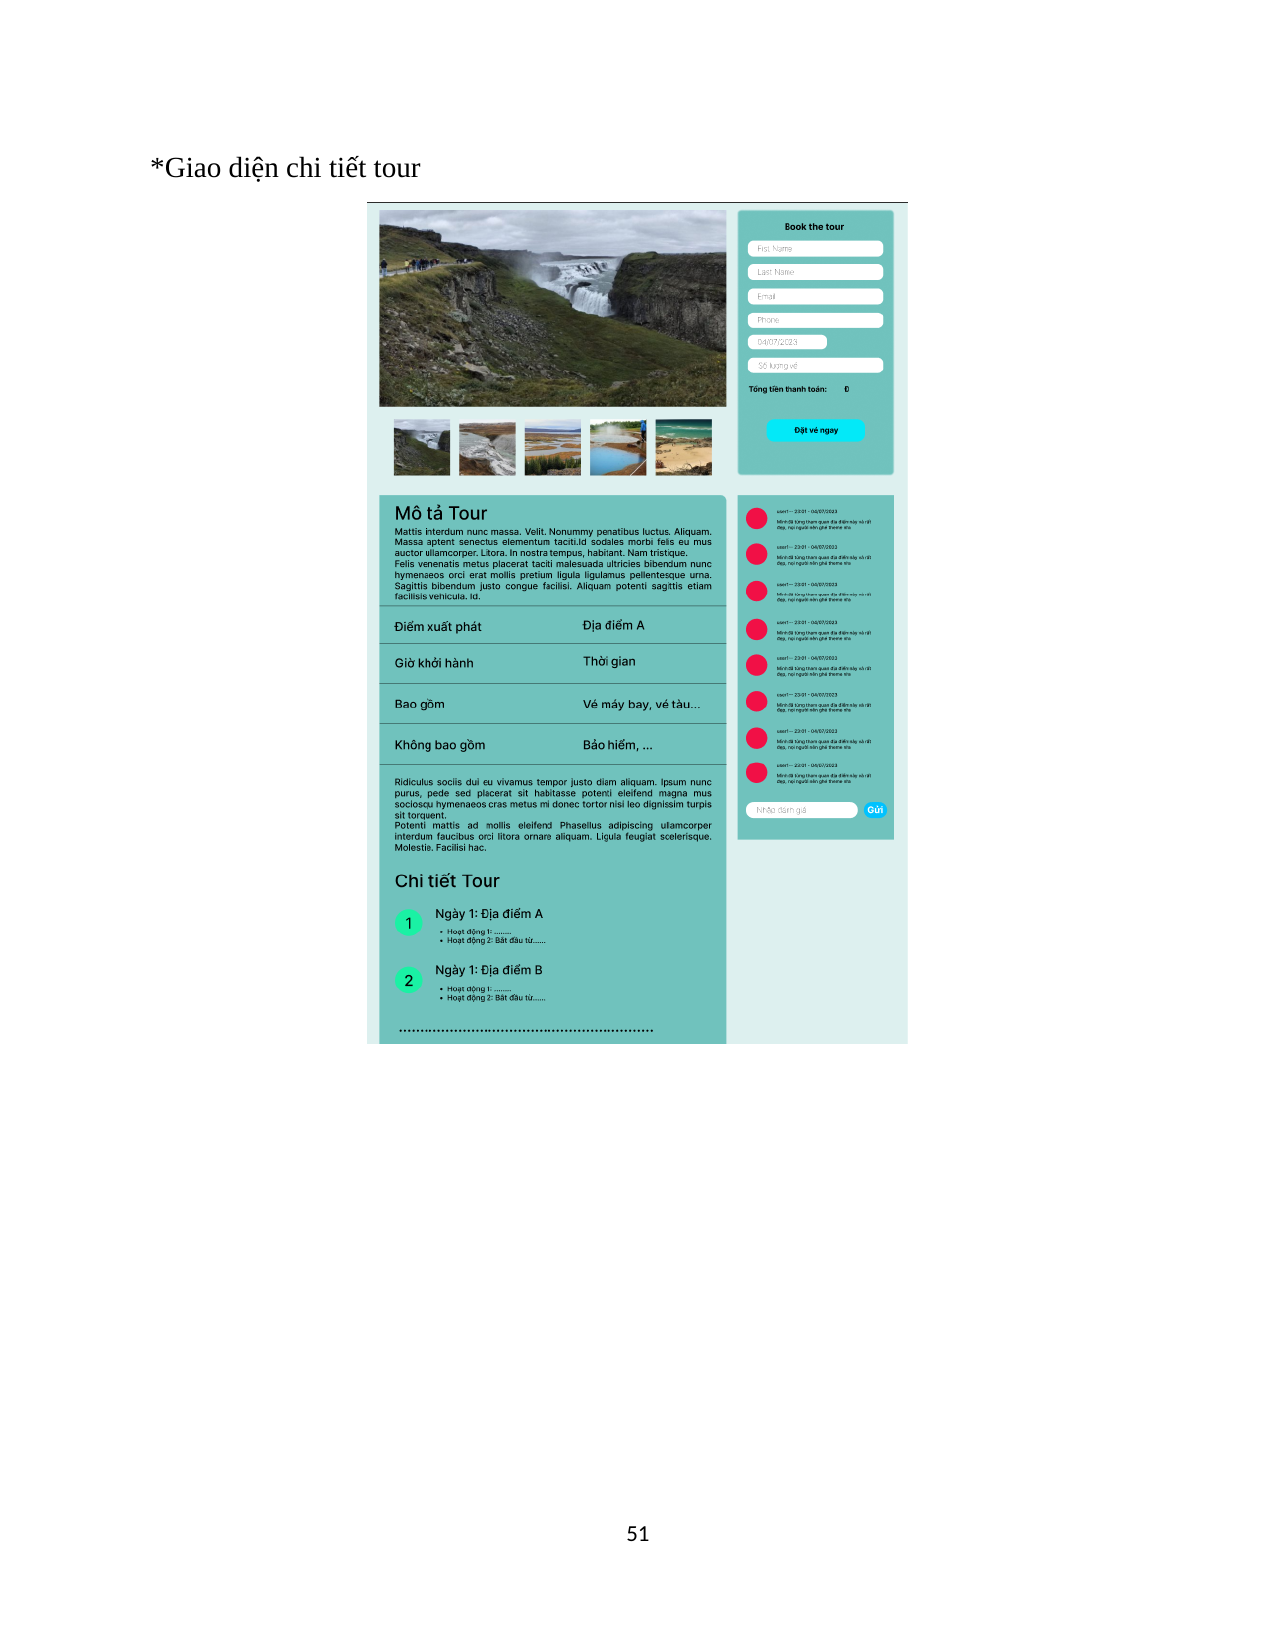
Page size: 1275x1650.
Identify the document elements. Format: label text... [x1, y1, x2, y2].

text *Giao diện chi tiết tour [150, 150, 1125, 183]
picture [367, 202, 908, 1044]
